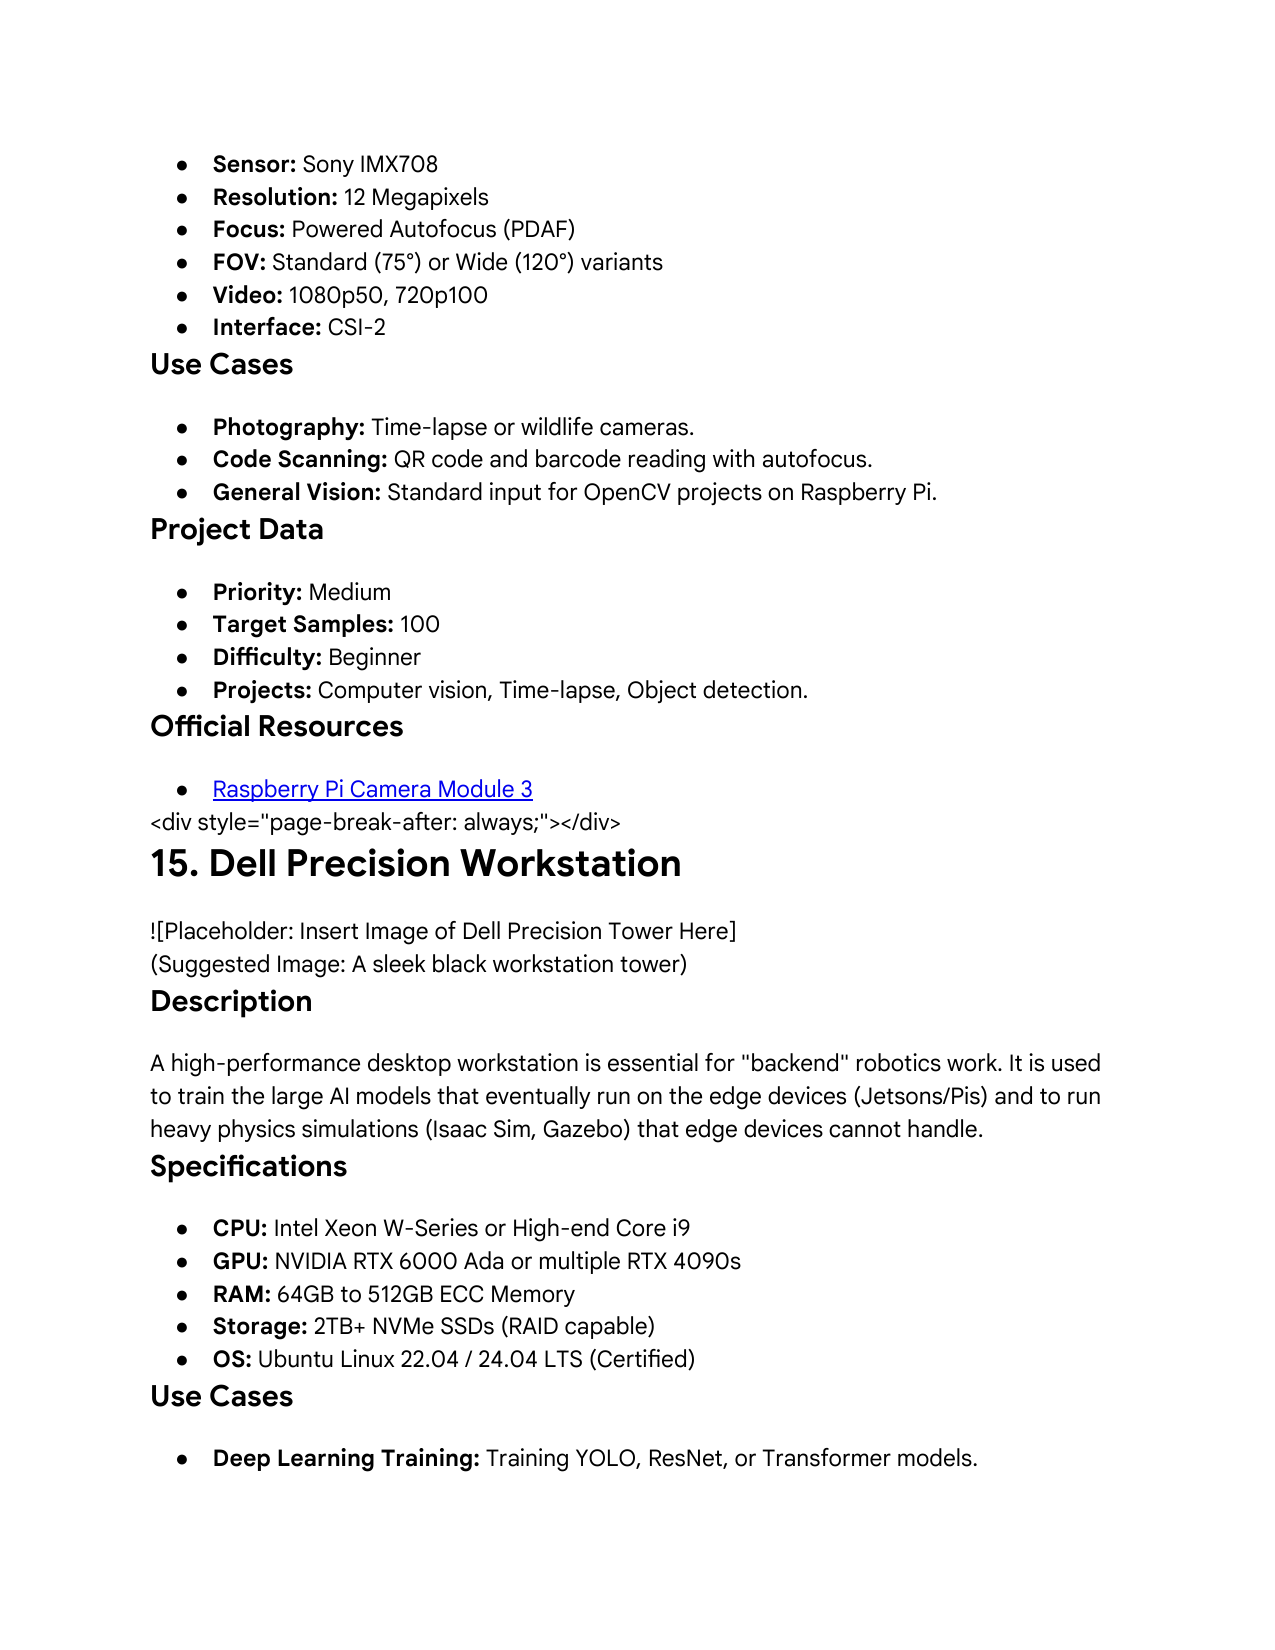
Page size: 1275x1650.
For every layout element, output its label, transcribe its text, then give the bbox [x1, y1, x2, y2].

text A high-performance desktop workstation is essential for "backend" robotics work. It is used to train the large AI models that eventually run on the edge devices (Jetsons/Pis) and to run heavy physics simulations (Isaac Sim, Gazebo) that edge devices cannot handle. [150, 1050, 1125, 1144]
list Projects: Computer vision, Time-lapse, Object detection. [175, 676, 1125, 704]
subtitle Description [150, 983, 1125, 1019]
list CPU: Intel Xeon W-Series or High-end Core i9 [175, 1214, 1125, 1243]
text <div style="page-break-after: always;"></div> [150, 808, 1125, 837]
list Deep Learning Training: Training YOLO, ResNet, or Transformer models. [175, 1445, 1125, 1473]
list Priority: Medium [175, 578, 1125, 606]
list Target Samples: 100 [175, 610, 1125, 639]
list Interface: CSI-2 [175, 313, 1125, 342]
list GPU: NVIDIA RTX 6000 Ada or multiple RTX 4090s [175, 1247, 1125, 1276]
list Focus: Powered Autofocus (PDAF) [175, 215, 1125, 244]
list OS: Ubuntu Linux 22.04 / 24.04 LTS (Certified) [175, 1345, 1125, 1374]
subtitle Official Resources [150, 708, 1125, 745]
list Video: 1080p50, 720p100 [175, 281, 1125, 309]
list Sensor: Sony IMX708 [175, 150, 1125, 179]
subtitle Use Cases [150, 1378, 1125, 1414]
text (Suggested Image: A sleek black workstation tower) [150, 950, 1125, 979]
list Photography: Time-lapse or wildlife cameras. [175, 413, 1125, 442]
subtitle Project Data [150, 511, 1125, 548]
list Raspberry Pi Camera Module 3 [175, 775, 1125, 804]
list Storage: 2TB+ NVMe SSDs (RAID capable) [175, 1313, 1125, 1341]
list General Vision: Standard input for OpenCV projects on Raspberry Pi. [175, 478, 1125, 507]
list Resolution: 12 Megapixels [175, 183, 1125, 211]
list RAM: 64GB to 512GB ECC Memory [175, 1280, 1125, 1309]
subtitle Specifications [150, 1148, 1125, 1184]
list Difficulty: Beginner [175, 643, 1125, 672]
list Code Scanning: QR code and barcode reading with autofocus. [175, 446, 1125, 474]
text ![Placeholder: Insert Image of Dell Precision Tower Here] [150, 918, 1125, 946]
list FOV: Standard (75°) or Wide (120°) variants [175, 248, 1125, 277]
subtitle Use Cases [150, 346, 1125, 383]
subtitle 15. Dell Precision Workstation [150, 841, 1125, 888]
